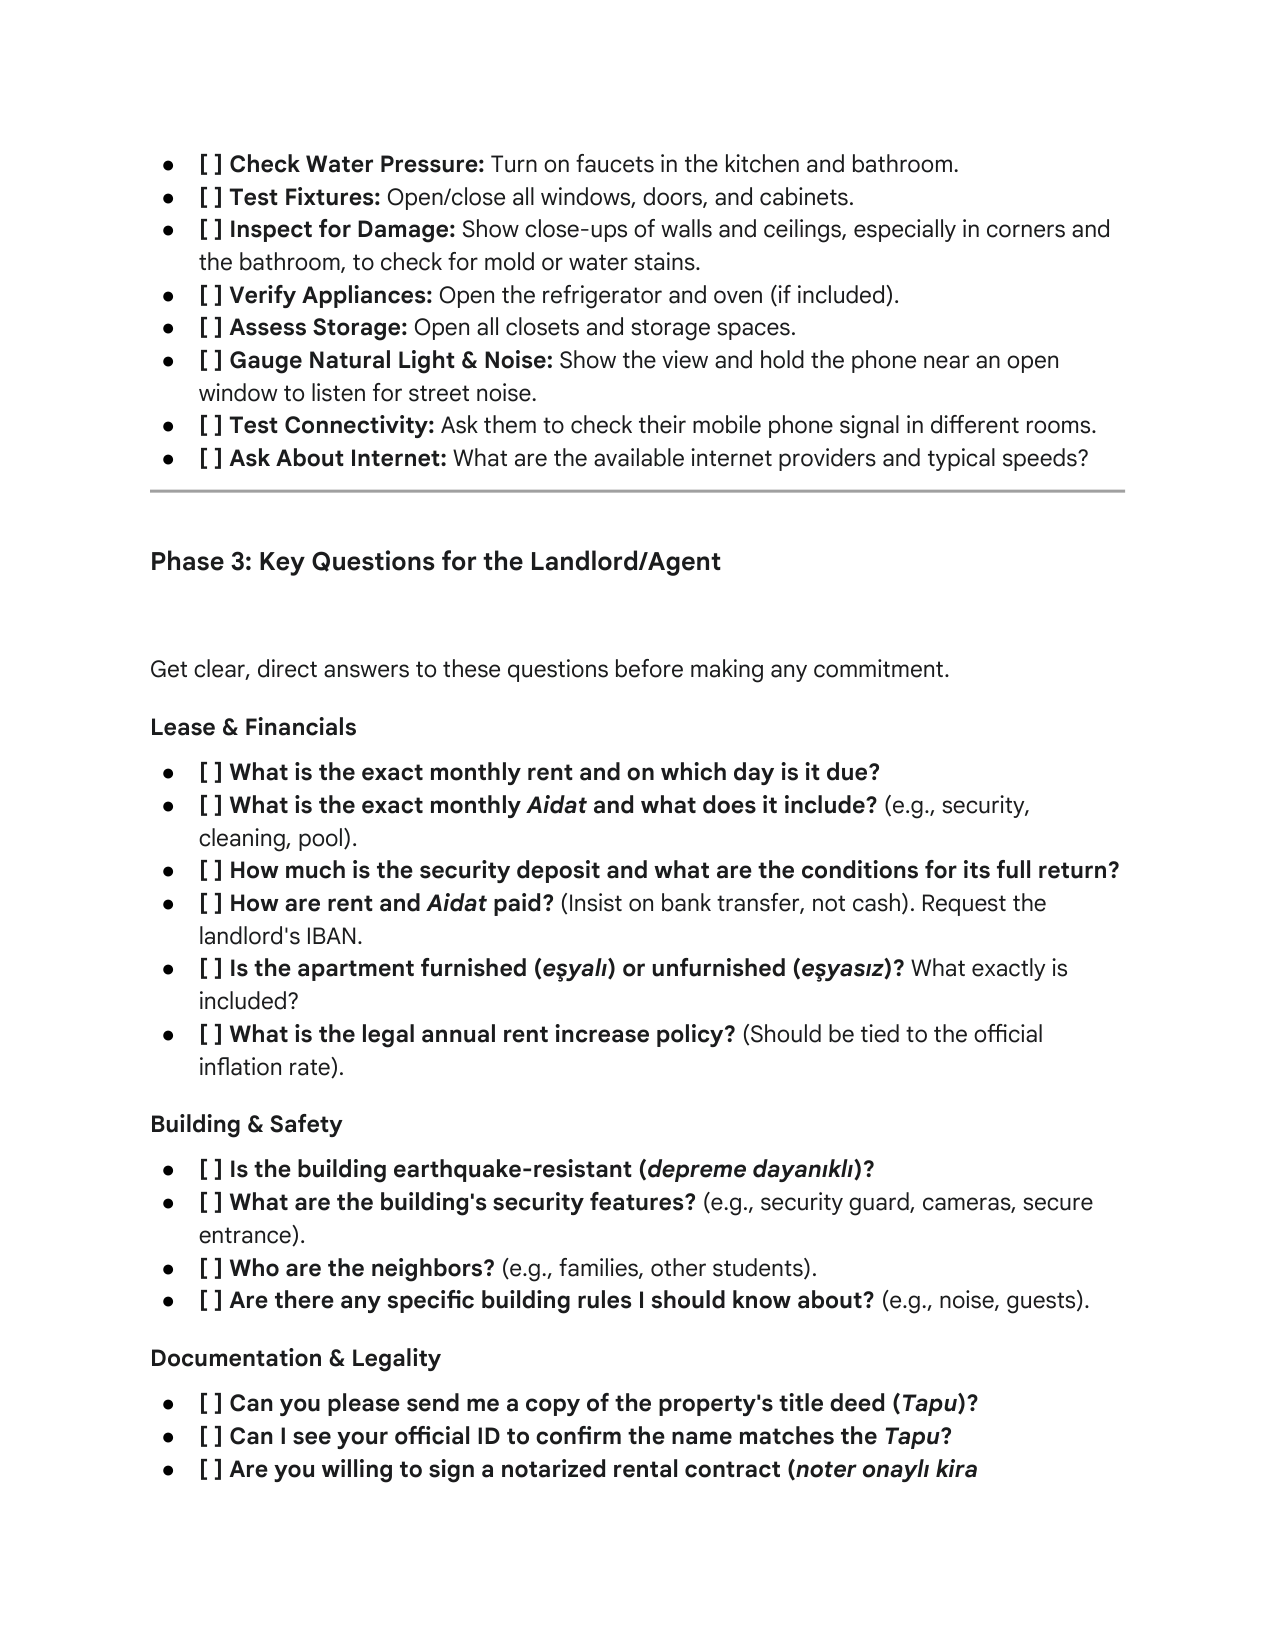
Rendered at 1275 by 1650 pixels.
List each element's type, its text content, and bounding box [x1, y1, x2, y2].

list [ ] What is the exact monthly Aidat and what does it include? (e.g., security, cleaning, pool). [161, 791, 1125, 852]
text Building & Safety [150, 1110, 1125, 1139]
list [ ] Is the building earthquake-resistant (depreme dayanıklı)? [161, 1156, 1125, 1184]
list [ ] Test Connectivity: Ask them to check their mobile phone signal in different rooms. [161, 412, 1125, 440]
text Get clear, direct answers to these questions before making any commitment. [150, 655, 1125, 684]
list [ ] What is the legal annual rent increase policy? (Should be tied to the official inflation rate). [161, 1020, 1125, 1081]
list [ ] Check Water Pressure: Turn on faucets in the kitchen and bathroom. [161, 150, 1125, 179]
subtitle Phase 3: Key Questions for the Landlord/Agent [150, 546, 1125, 578]
list [ ] Gauge Natural Light & Noise: Show the view and hold the phone near an open window to listen for street noise. [161, 346, 1125, 408]
list [ ] Assess Storage: Open all closets and storage spaces. [161, 313, 1125, 342]
list [ ] Can you please send me a copy of the property's title deed (Tapu)? [161, 1389, 1125, 1418]
list [ ] Who are the neighbors? (e.g., families, other students). [161, 1254, 1125, 1282]
list [ ] Ask About Internet: What are the available internet providers and typical speeds? [161, 444, 1125, 473]
list [ ] Verify Appliances: Open the refrigerator and oven (if included). [161, 281, 1125, 309]
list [161, 1455, 1125, 1483]
list [ ] How much is the security deposit and what are the conditions for its full return? [161, 856, 1125, 885]
text Documentation & Legality [150, 1344, 1125, 1373]
list [ ] Are there any specific building rules I should know about? (e.g., noise, guests). [161, 1286, 1125, 1315]
text Lease & Financials [150, 713, 1125, 742]
list [ ] How are rent and Aidat paid? (Insist on bank transfer, not cash). Request the landlord's IBAN. [161, 889, 1125, 951]
list [ ] What is the exact monthly rent and on which day is it due? [161, 758, 1125, 787]
list [ ] Inspect for Damage: Show close-ups of walls and ceilings, especially in corners and the bathroom, to check for mold or water stains. [161, 215, 1125, 277]
list [ ] Is the apartment furnished (eşyalı) or unfurnished (eşyasız)? What exactly is included? [161, 954, 1125, 1016]
list [ ] What are the building's security features? (e.g., security guard, cameras, secure entrance). [161, 1188, 1125, 1250]
list [ ] Can I see your official ID to confirm the name matches the Tapu? [161, 1422, 1125, 1451]
list [ ] Test Fixtures: Open/close all windows, doors, and cabinets. [161, 183, 1125, 211]
